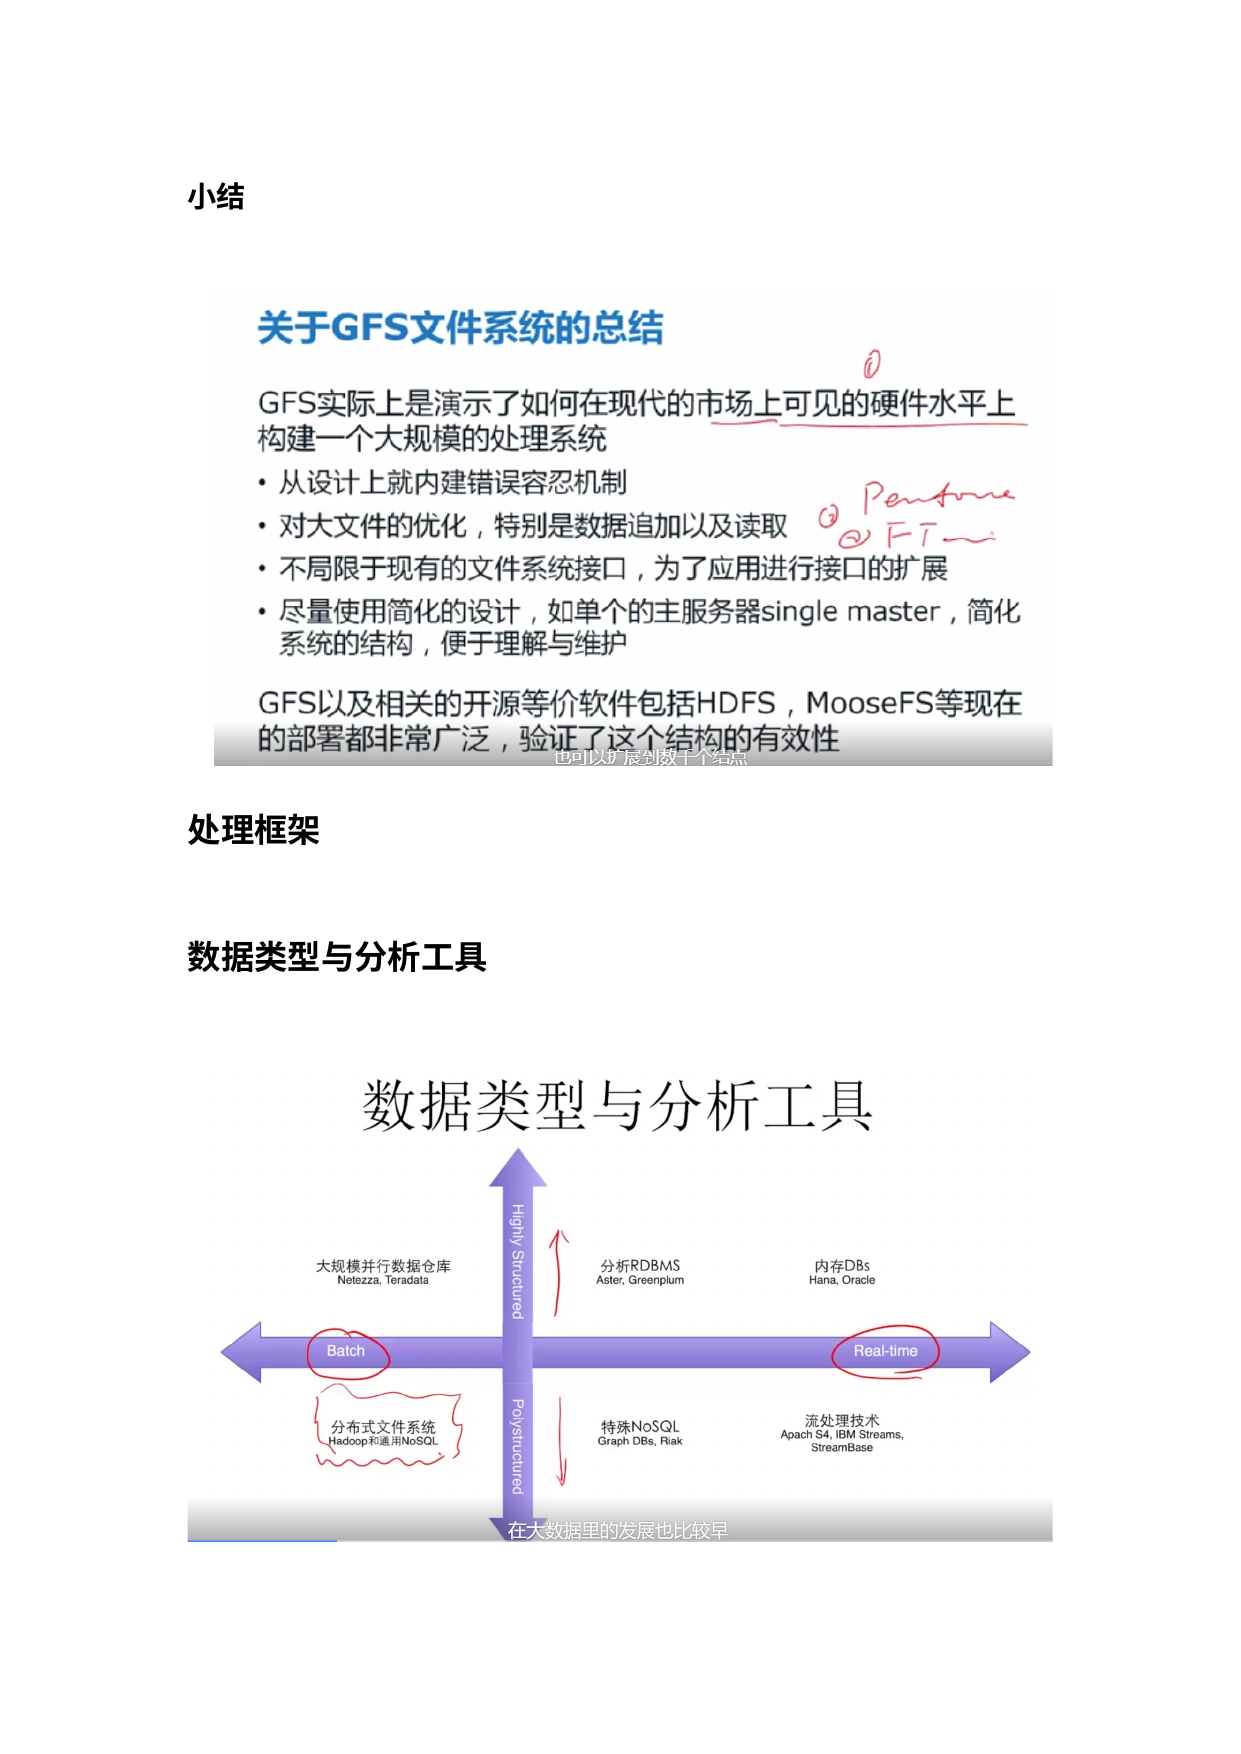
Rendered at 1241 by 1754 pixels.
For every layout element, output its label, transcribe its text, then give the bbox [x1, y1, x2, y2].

picture [187, 1049, 1053, 1542]
subtitle 小结 [187, 162, 1053, 227]
subtitle 数据类型与分析工具 [187, 923, 1053, 988]
subtitle 处理框架 [187, 795, 1053, 860]
picture [187, 280, 1053, 766]
